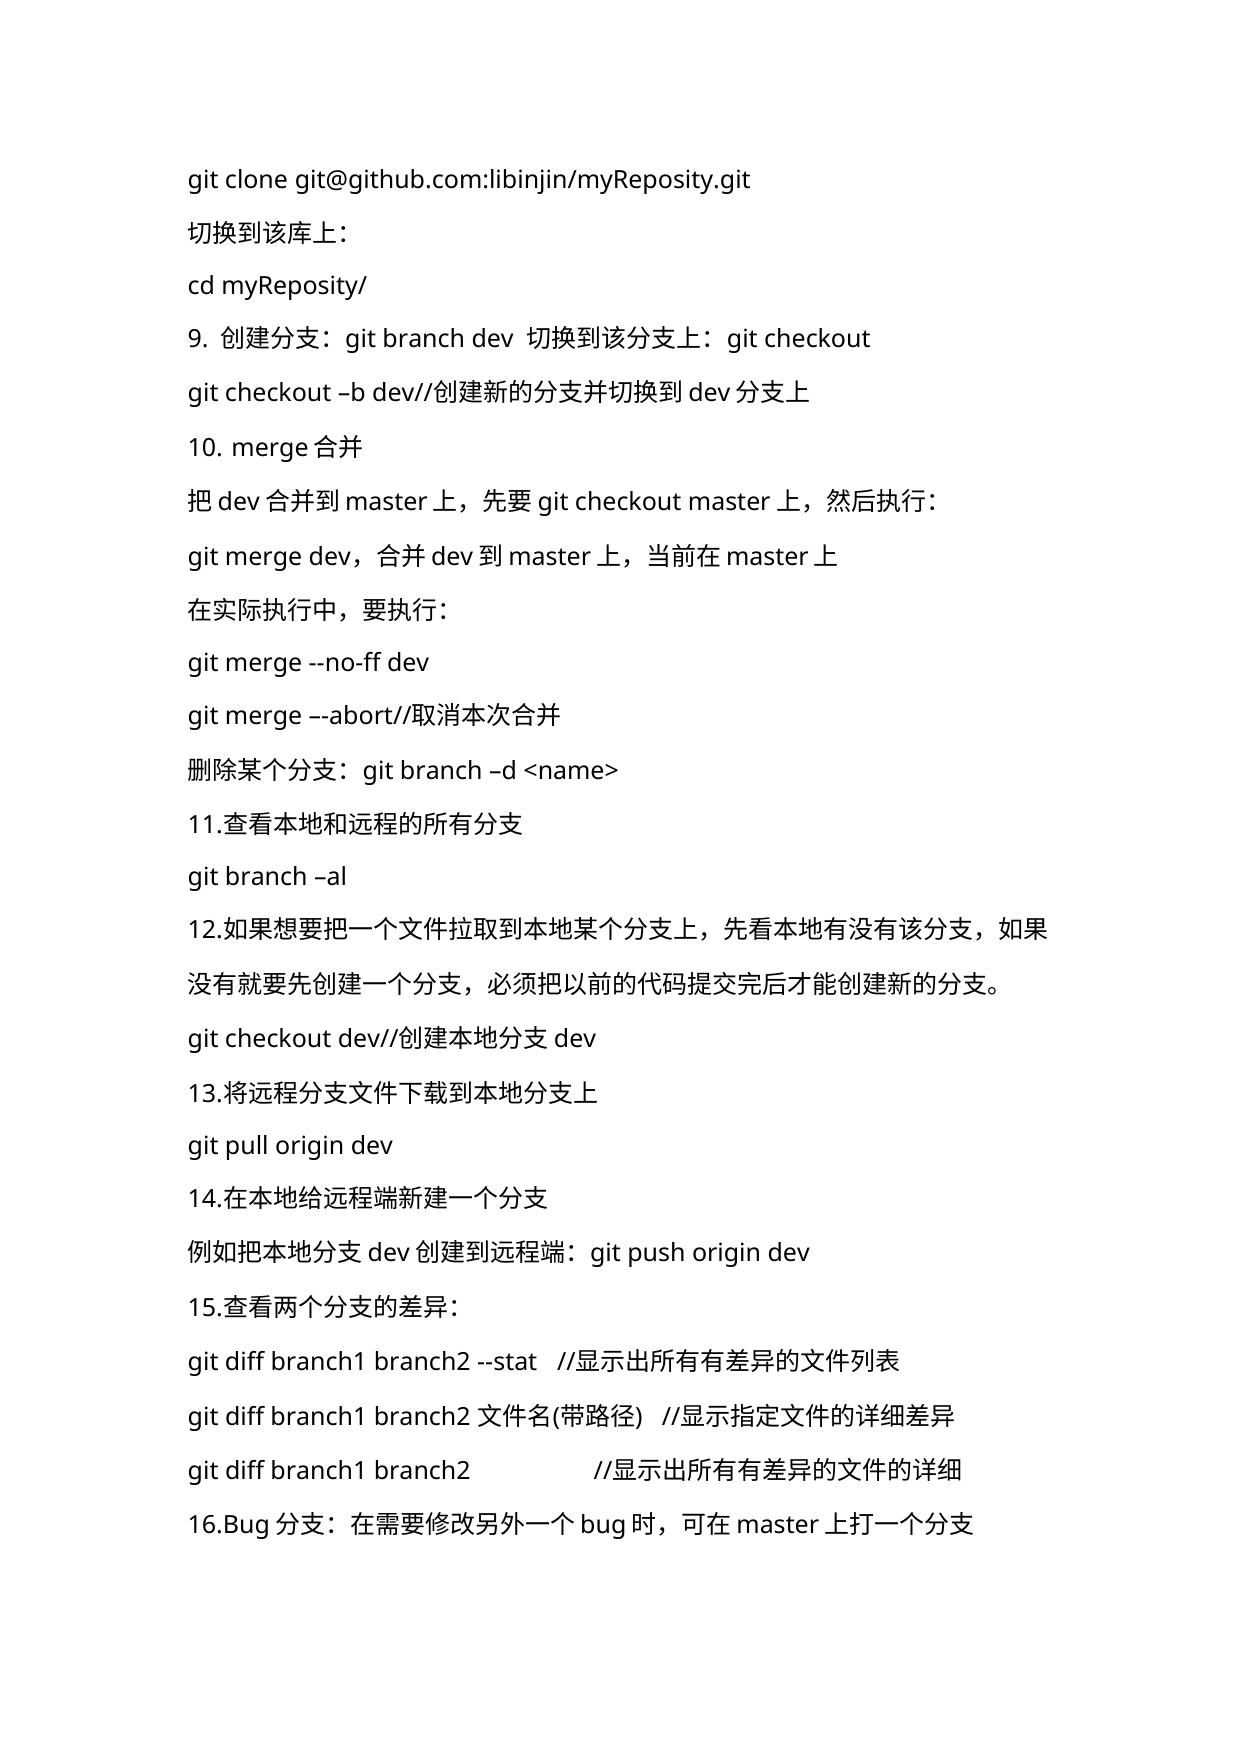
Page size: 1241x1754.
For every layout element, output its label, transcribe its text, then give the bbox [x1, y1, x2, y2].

text git checkout –b dev//创建新的分支并切换到dev分支上 [187, 373, 1053, 409]
text 把dev合并到master上，先要git checkout master上，然后执行： [187, 482, 1053, 518]
text git diff branch1 branch2 --stat //显示出所有有差异的文件列表 [187, 1342, 1053, 1378]
text 12.如果想要把一个文件拉取到本地某个分支上，先看本地有没有该分支，如果没有就要先创建一个分支，必须把以前的代码提交完后才能创建新的分支。 [187, 910, 1053, 1001]
text 14.在本地给远程端新建一个分支 [187, 1178, 1053, 1215]
text git clone git@github.com:libinjin/myReposity.git [187, 162, 1053, 196]
text 15.查看两个分支的差异： [187, 1287, 1053, 1323]
text git diff branch1 branch2 文件名(带路径) //显示指定文件的详细差异 [187, 1396, 1053, 1432]
text 例如把本地分支dev创建到远程端：git push origin dev [187, 1233, 1053, 1269]
text 13.将远程分支文件下载到本地分支上 [187, 1073, 1053, 1109]
list 创建分支：git branch dev 切换到该分支上：git checkout [187, 318, 1053, 355]
text git merge –-abort//取消本次合并 [187, 696, 1053, 732]
text cd myReposity/ [187, 267, 1053, 301]
text git branch –al [187, 859, 1053, 893]
text 11.查看本地和远程的所有分支 [187, 804, 1053, 841]
text git merge --no-ff dev [187, 645, 1053, 679]
text 16.Bug分支：在需要修改另外一个bug时，可在master上打一个分支 [187, 1505, 1053, 1541]
text 删除某个分支：git branch –d <name> [187, 750, 1053, 786]
text 在实际执行中，要执行： [187, 590, 1053, 627]
text git checkout dev//创建本地分支dev [187, 1019, 1053, 1055]
list merge合并 [187, 427, 1053, 463]
text git diff branch1 branch2 //显示出所有有差异的文件的详细 [187, 1450, 1053, 1487]
text 切换到该库上： [187, 213, 1053, 249]
text git merge dev，合并dev到master上，当前在master上 [187, 536, 1053, 572]
text git pull origin dev [187, 1127, 1053, 1161]
